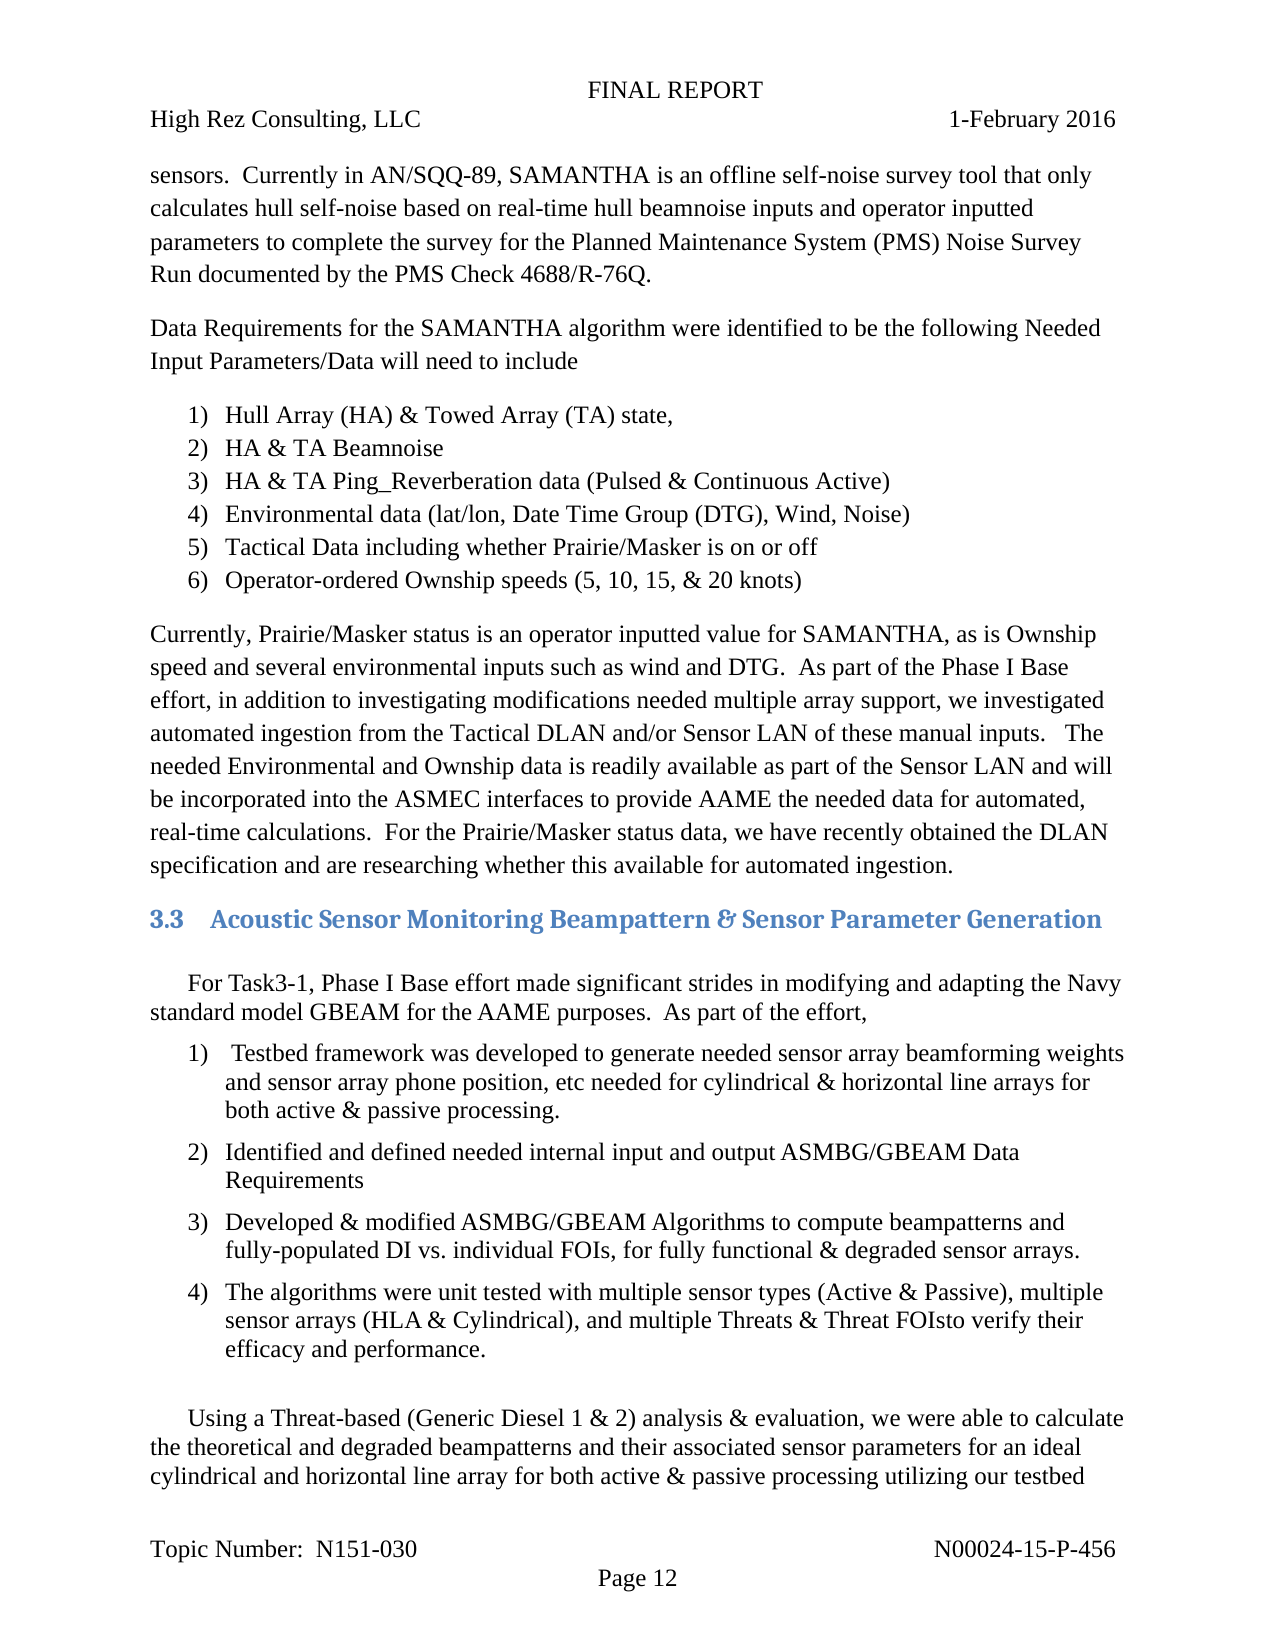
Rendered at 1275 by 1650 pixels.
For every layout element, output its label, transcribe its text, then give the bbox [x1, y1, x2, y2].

list HA & TA Beamnoise [187, 433, 1125, 462]
list Hull Array (HA) & Towed Array (TA) state, [187, 400, 1125, 429]
list Developed & modified ASMBG/GBEAM Algorithms to compute beampatterns and fully-populated DI vs. individual FOIs, for fully functional & degraded sensor arrays. [187, 1207, 1125, 1264]
list Identified and defined needed internal input and output ASMBG/GBEAM Data Requirements [187, 1137, 1125, 1194]
list Operator-ordered Ownship speeds (5, 10, 15, & 20 knots) [187, 565, 1125, 594]
list Testbed framework was developed to generate needed sensor array beamforming weights and sensor array phone position, etc needed for cylindrical & horizontal line arrays for both active & passive processing. [187, 1038, 1125, 1124]
list Environmental data (lat/lon, Date Time Group (DTG), Wind, Noise) [187, 499, 1125, 528]
list HA & TA Ping_Reverberation data (Pulsed & Continuous Active) [187, 466, 1125, 495]
text For Task3-1, Phase I Base effort made significant strides in modifying and adapting the Navy standard model GBEAM for the AAME purposes. As part of the effort, [150, 968, 1125, 1026]
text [150, 1403, 1125, 1490]
subtitle Acoustic Sensor Monitoring Beampattern & Sensor Parameter Generation [150, 904, 1125, 935]
list The algorithms were unit tested with multiple sensor types (Active & Passive), multiple sensor arrays (HLA & Cylindrical), and multiple Threats & Threat FOIsto verify their efficacy and performance. [187, 1277, 1125, 1363]
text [150, 161, 1125, 288]
text Currently, Prairie/Masker status is an operator inputted value for SAMANTHA, as is Ownship speed and several environmental inputs such as wind and DTG. As part of the Phase I Base effort, in addition to investigating modifications needed multiple array support, we investigated automated ingestion from the Tactical DLAN and/or Sensor LAN of these manual inputs. The needed Environmental and Ownship data is readily available as part of the Sensor LAN and will be incorporated into the ASMEC interfaces to provide AAME the needed data for automated, real-time calculations. For the Prairie/Masker status data, we have recently obtained the DLAN specification and are researching whether this available for automated ingestion. [150, 619, 1125, 879]
text Data Requirements for the SAMANTHA algorithm were identified to be the following Needed Input Parameters/Data will need to include [150, 313, 1125, 375]
list Tactical Data including whether Prairie/Masker is on or off [187, 532, 1125, 561]
